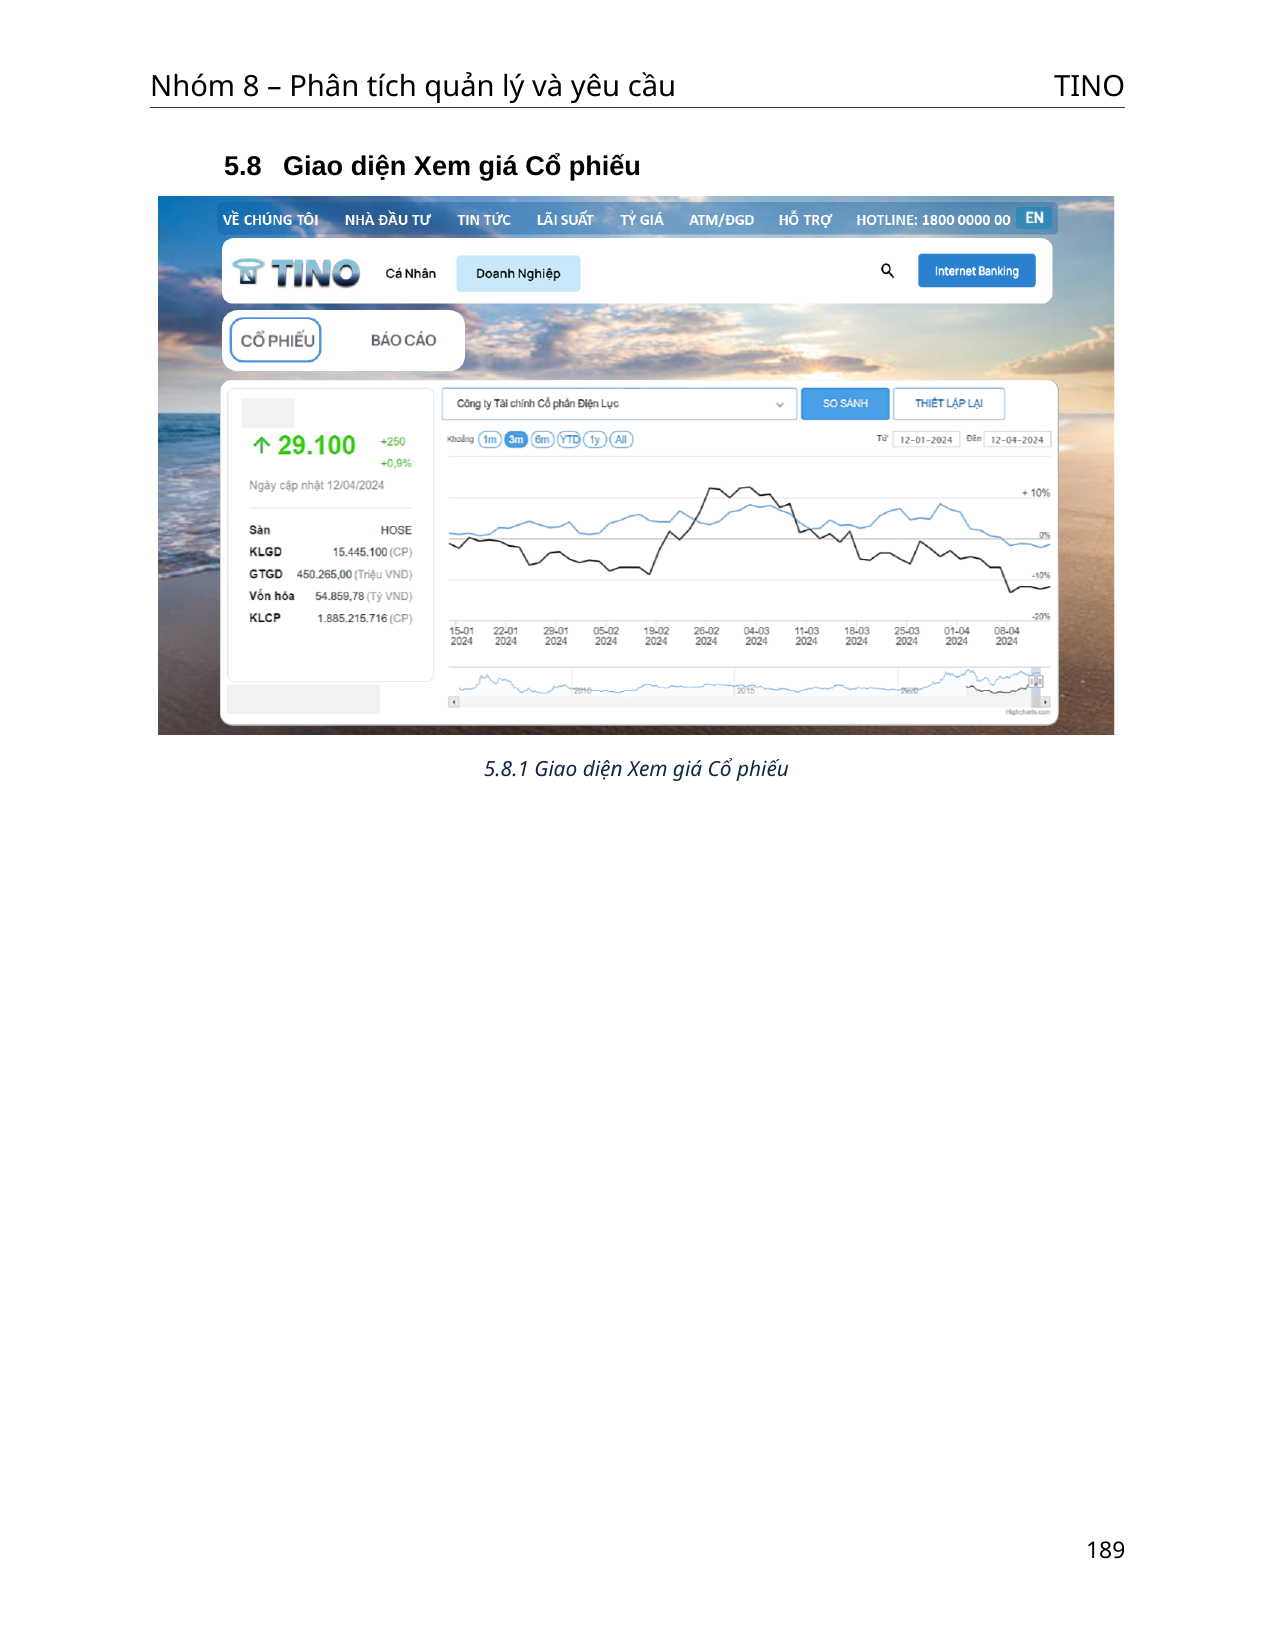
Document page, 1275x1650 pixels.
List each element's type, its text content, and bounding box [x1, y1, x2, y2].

picture [150, 196, 1125, 735]
subtitle 5.8 Giao diện Xem giá Cổ phiếu [224, 150, 1125, 181]
text 5.8.1 Giao diện Xem giá Cổ phiếu [150, 754, 1125, 783]
